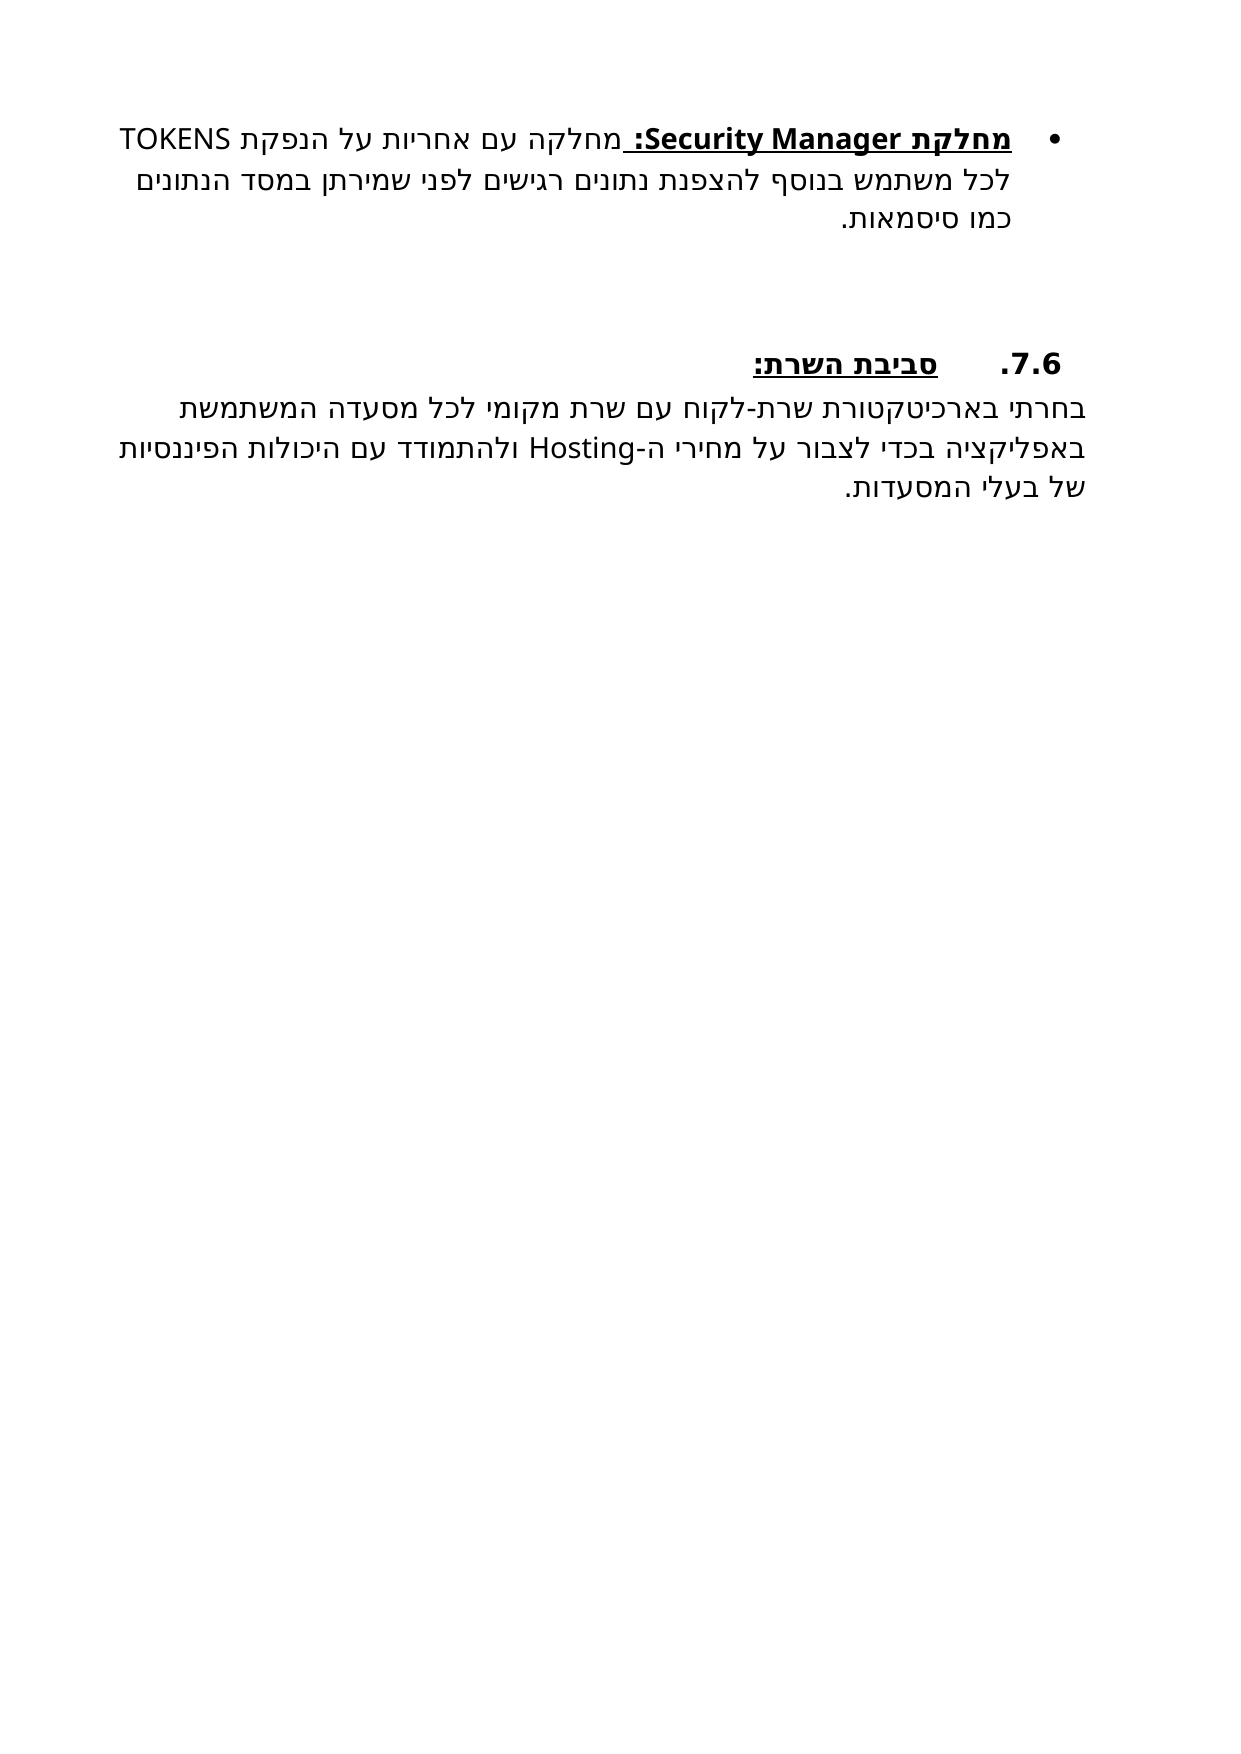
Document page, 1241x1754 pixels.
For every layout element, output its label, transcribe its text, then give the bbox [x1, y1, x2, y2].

text בחרתי בארכיטקטורת שרת-לקוח עם שרת מקומי לכל מסעדה המשתמשת באפליקציה בכדי לצבור על מחירי ה-Hosting ולהתמודד עם היכולות הפיננסיות של בעלי המסעדות. [119, 391, 1087, 504]
subtitle סביבת השרת: [119, 347, 999, 381]
list מחלקת Security Manager: מחלקה עם אחריות על הנפקת TOKENS לכל משתמש בנוסף להצפנת נתונים רגישים לפני שמירתן במסד הנתונים כמו סיסמאות. [119, 118, 1050, 236]
